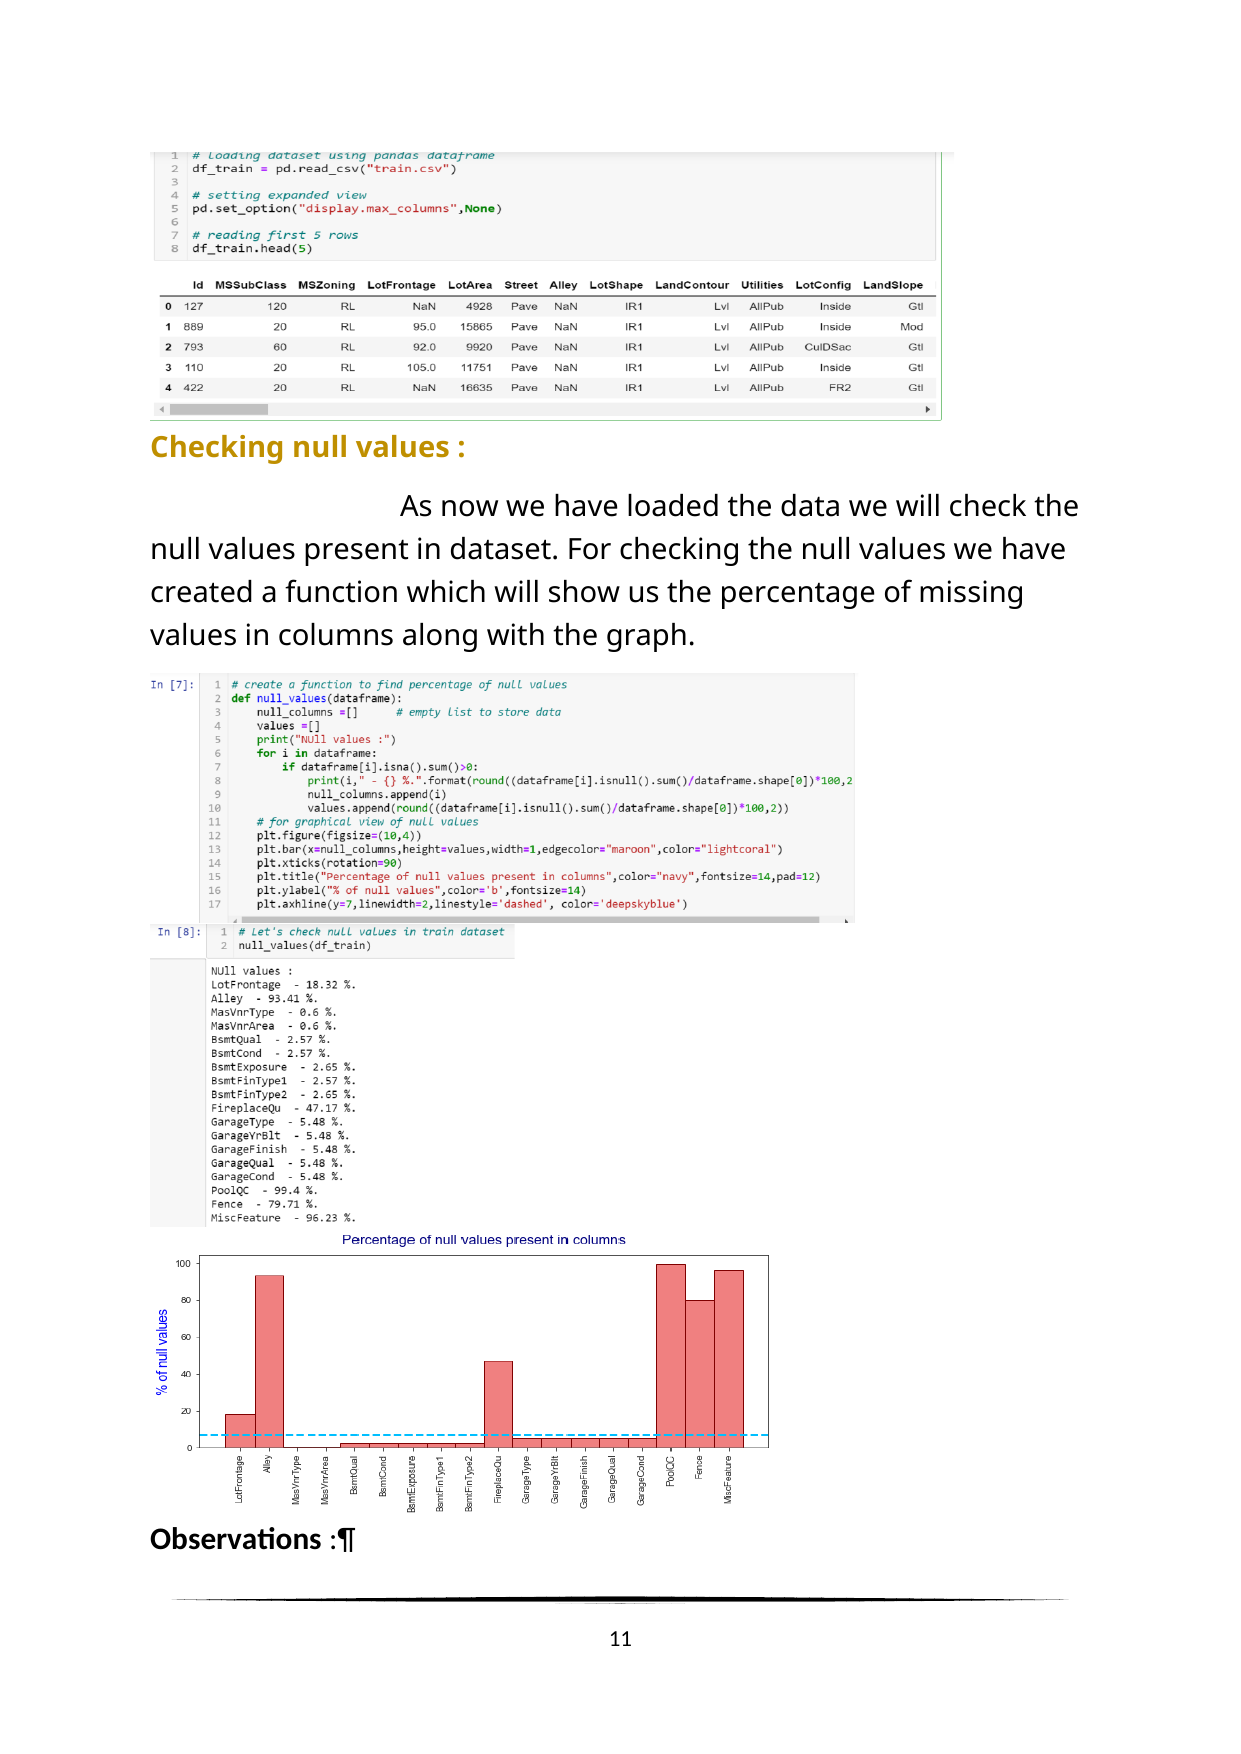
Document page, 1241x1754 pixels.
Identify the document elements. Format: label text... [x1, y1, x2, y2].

picture [150, 1228, 776, 1518]
list Observations :¶ [150, 1519, 1090, 1557]
list Checking null values : [150, 426, 1090, 466]
picture [150, 150, 955, 424]
picture [171, 1596, 1069, 1604]
text As now we have loaded the data we will check the null values present in dataset. For checking the null values we have created a function which will show us the percentage of missing values in columns along with the graph. [150, 485, 1090, 653]
picture [150, 673, 859, 923]
picture [150, 924, 515, 1227]
